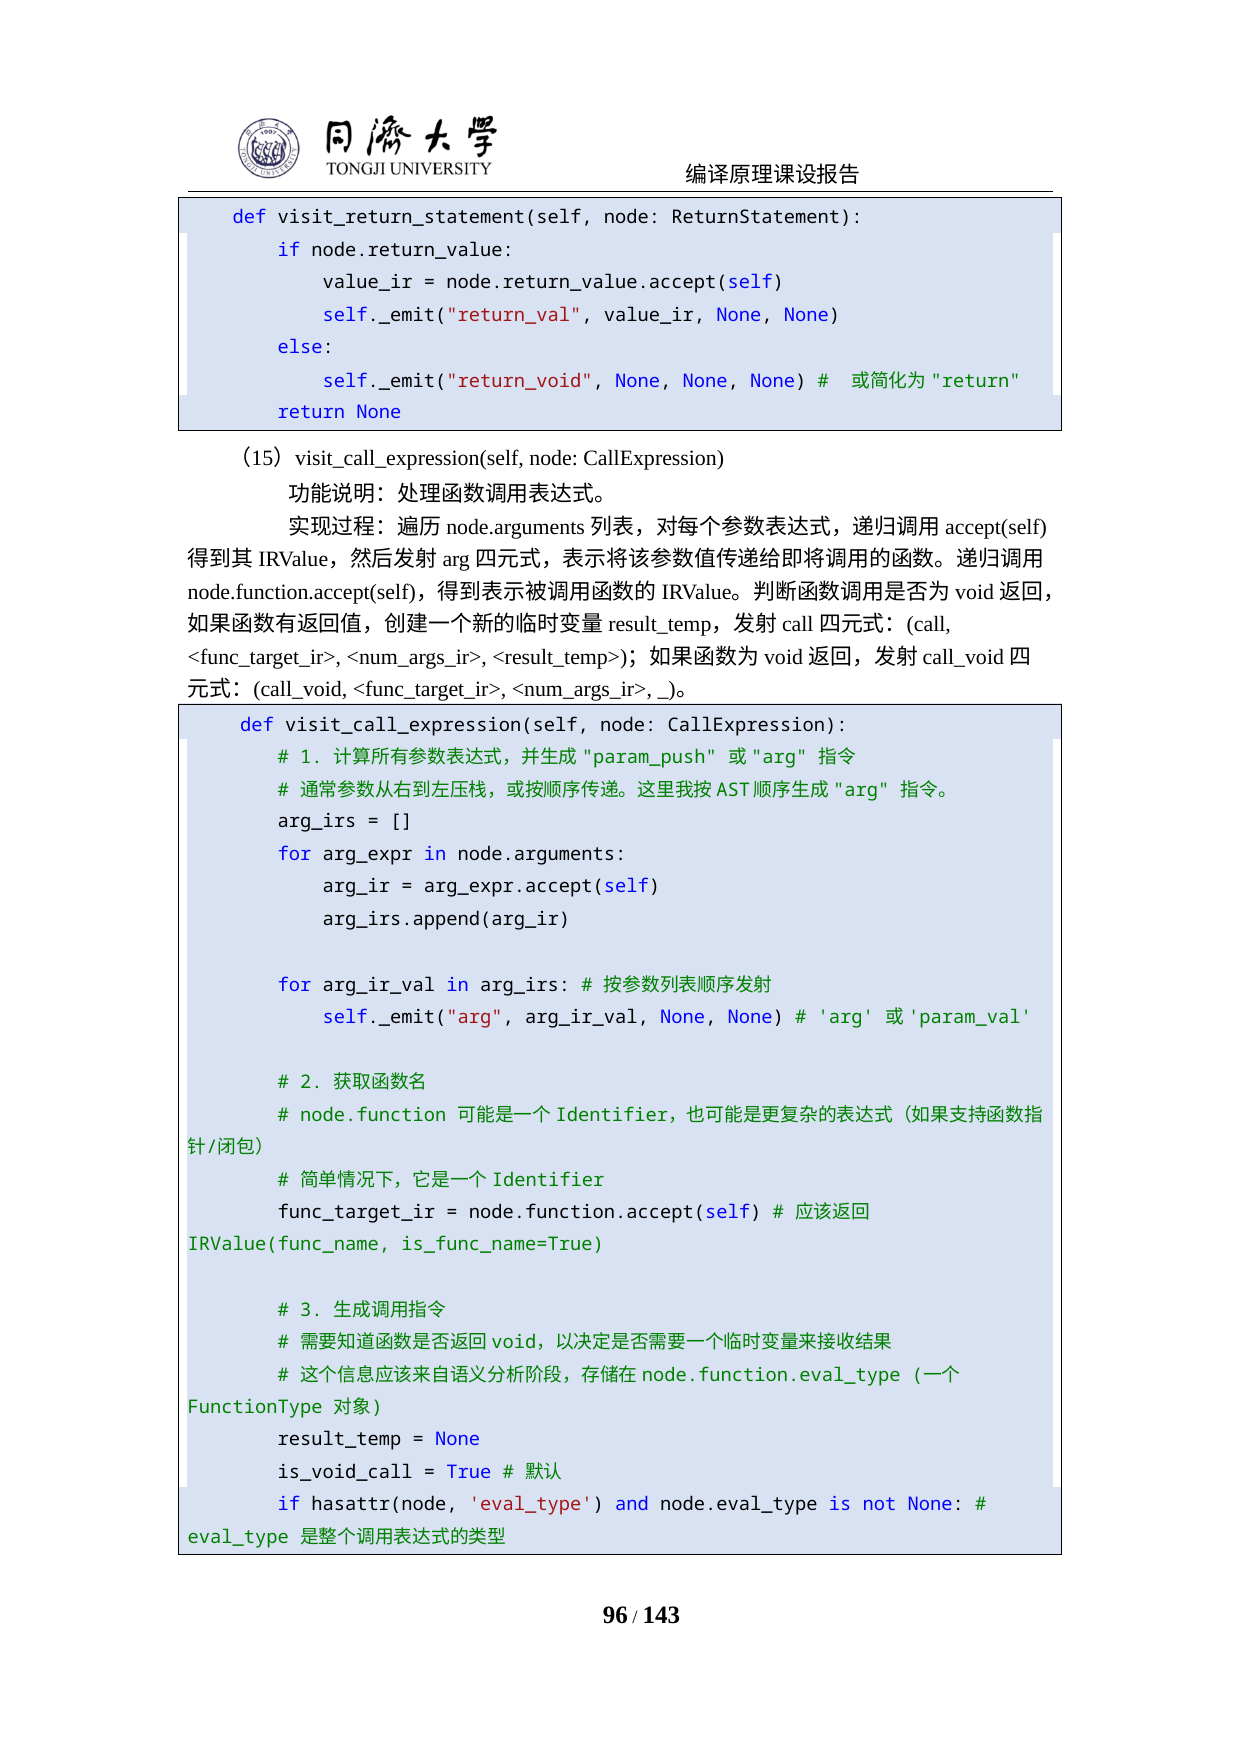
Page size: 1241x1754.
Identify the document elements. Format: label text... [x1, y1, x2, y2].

text def visit_call_expression(self, node: CallExpression): [179, 705, 1061, 739]
text arg_irs.append(arg_ir) [187, 902, 1053, 934]
text # 1. 计算所有参数表达式，并生成 "param_push" 或 "arg" 指令 [187, 739, 1053, 772]
text for arg_ir_val in arg_irs: # 按参数列表顺序发射 [187, 967, 1053, 999]
text value_ir = node.return_value.accept(self) [187, 265, 1053, 298]
text # 3. 生成调用指令 [187, 1292, 1053, 1324]
text arg_irs = [] [187, 804, 1053, 837]
text arg_ir = arg_expr.accept(self) [187, 869, 1053, 902]
text # 通常参数从右到左压栈，或按顺序传递。这里我按AST顺序生成 "arg" 指令。 [187, 772, 1053, 804]
subtitle visit_call_expression(self, node: CallExpression) [187, 439, 1053, 472]
text if node.return_value: [187, 233, 1053, 265]
text # 需要知道函数是否返回void，以决定是否需要一个临时变量来接收结果 [187, 1324, 1053, 1357]
text for arg_expr in node.arguments: [187, 837, 1053, 869]
text else: [187, 330, 1053, 363]
text func_target_ir = node.function.accept(self) # 应该返回 IRValue(func_name, is_func_name=True) [187, 1194, 1053, 1259]
picture [231, 110, 503, 183]
text self._emit("return_val", value_ir, None, None) [187, 298, 1053, 330]
text self._emit("return_void", None, None, None) # 或简化为 "return" [187, 363, 1053, 392]
text # 简单情况下，它是一个 Identifier [187, 1162, 1053, 1194]
text return None [179, 392, 1061, 430]
text # 2. 获取函数名 [187, 1064, 1053, 1097]
text self._emit("arg", arg_ir_val, None, None) # 'arg' 或 'param_val' [187, 999, 1053, 1032]
text # node.function 可能是一个 Identifier，也可能是更复杂的表达式（如果支持函数指针/闭包） [187, 1097, 1053, 1162]
text is_void_call = True # 默认 [187, 1454, 1053, 1483]
text 功能说明：处理函数调用表达式。 [187, 476, 1053, 508]
text 实现过程：遍历 node.arguments 列表，对每个参数表达式，递归调用 accept(self) 得到其 IRValue，然后发射 arg 四元式，表示将该参数值传递给即将调用的函数。递归调用 node.function.accept(self)，得到表示被调用函数的 IRValue。判断函数调用是否为 void 返回，如果函数有返回值，创建一个新的临时变量 result_temp，发射 call 四元式：(call, <func_target_ir>, <num_args_ir>, <result_temp>)；如果函数为 void 返回，发射 call_void 四元式：(call_void, <func_target_ir>, <num_args_ir>, _)。 [187, 508, 1053, 703]
text result_temp = None [187, 1422, 1053, 1454]
text # 这个信息应该来自语义分析阶段，存储在 node.function.eval_type (一个 FunctionType 对象) [187, 1357, 1053, 1422]
text def visit_return_statement(self, node: ReturnStatement): [179, 198, 1061, 233]
text if hasattr(node, 'eval_type') and node.eval_type is not None: # eval_type 是整个调用表达式的类型 [179, 1483, 1061, 1554]
